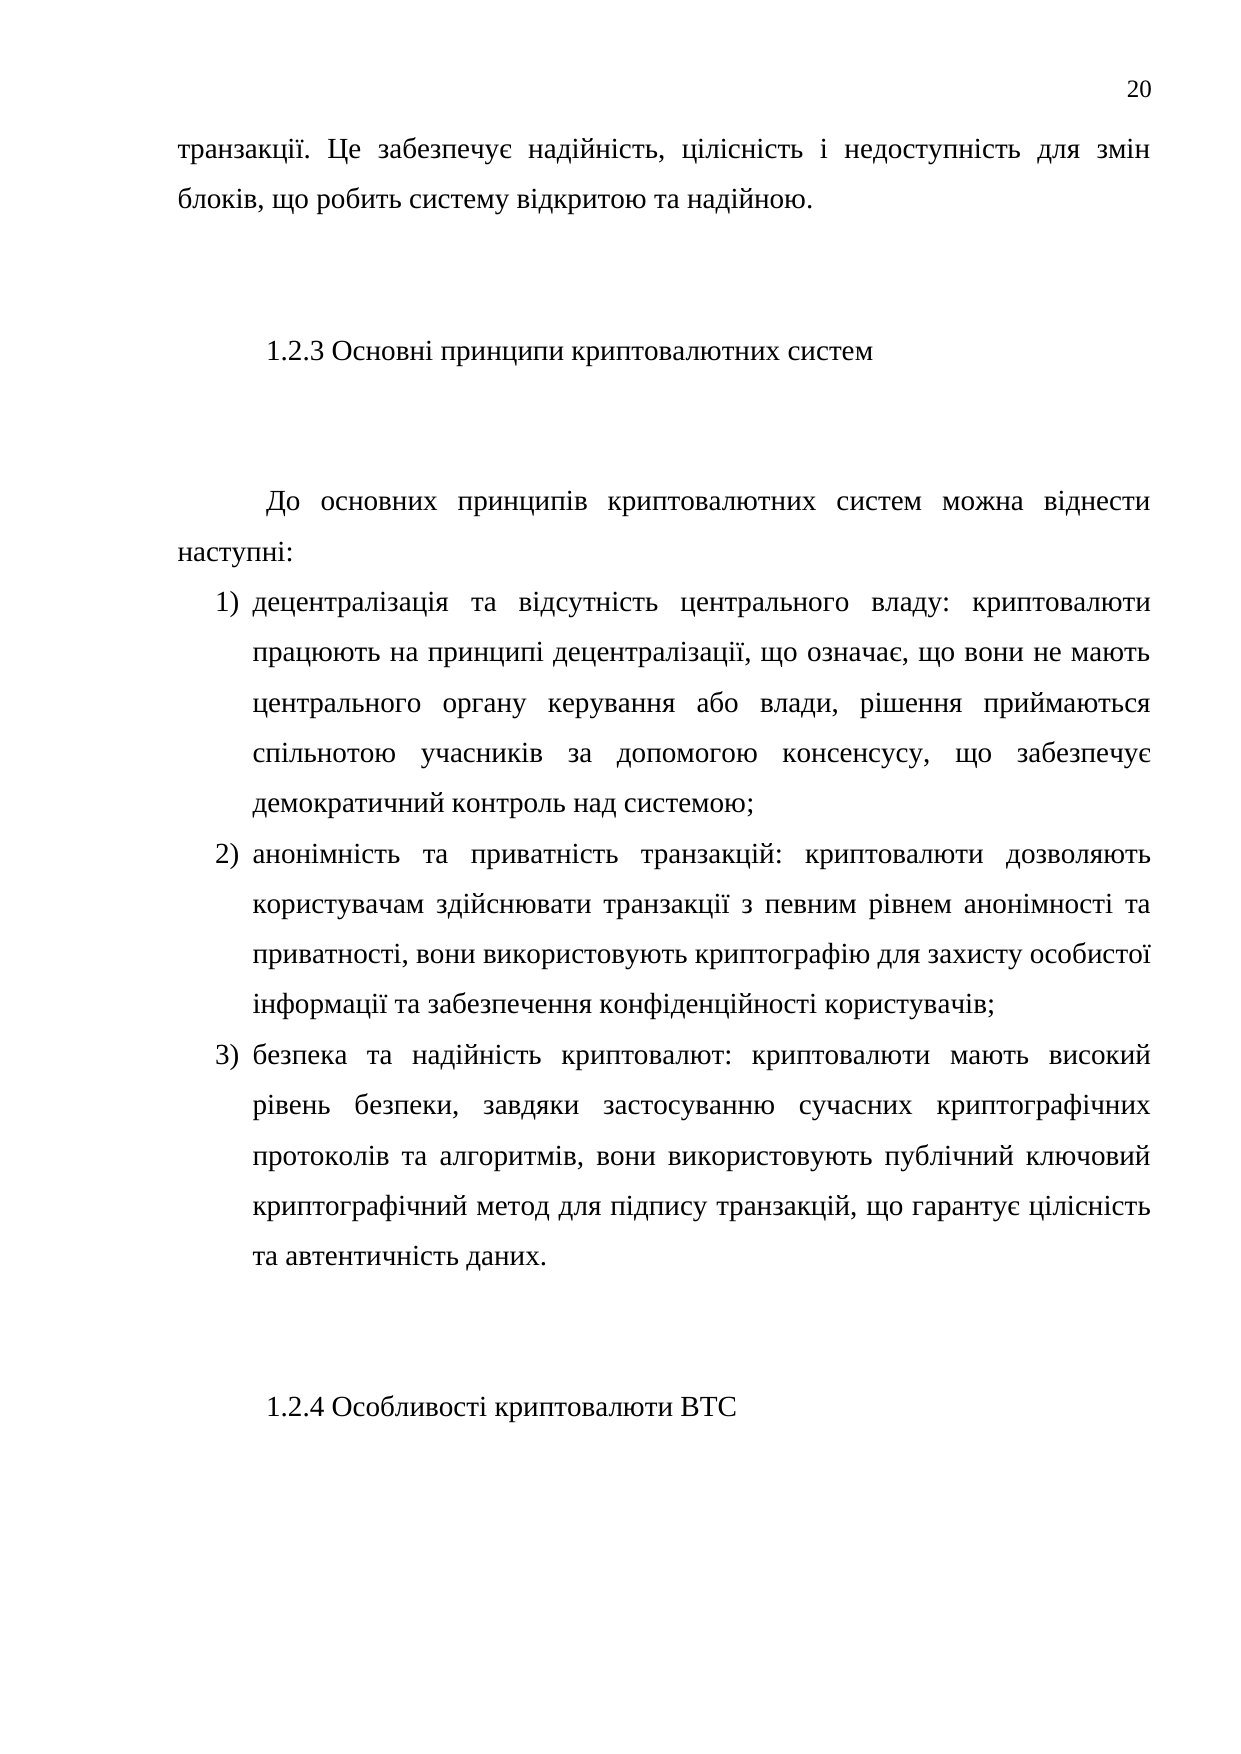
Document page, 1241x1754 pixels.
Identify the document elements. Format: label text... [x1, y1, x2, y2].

subtitle 1.2.4 Особливості криптовалюти BTC [191, 1389, 1152, 1423]
list безпека та надійність криптовалют: криптовалюти мають високий рівень безпеки, завдяки застосуванню сучасних криптографічних протоколів та алгоритмів, вони використовують публічний ключовий криптографічний метод для підпису транзакцій, що гарантує цілісність та автентичність даних. [215, 1037, 1152, 1272]
list анонімність та приватність транзакцій: криптовалюти дозволяють користувачам здійснювати транзакції з певним рівнем анонімності та приватності, вони використовують криптографію для захисту особистої інформації та забезпечення конфіденційності користувачів; [215, 836, 1152, 1020]
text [177, 131, 1152, 215]
subtitle 1.2.3 Основні принципи криптовалютних систем [191, 333, 1152, 366]
text До основних принципів криптовалютних систем можна віднести наступні: [177, 483, 1152, 567]
list децентралізація та відсутність центрального владу: криптовалюти працюють на принципі децентралізації, що означає, що вони не мають центрального органу керування або влади, рішення приймаються спільнотою учасників за допомогою консенсусу, що забезпечує демократичний контроль над системою; [215, 584, 1152, 819]
